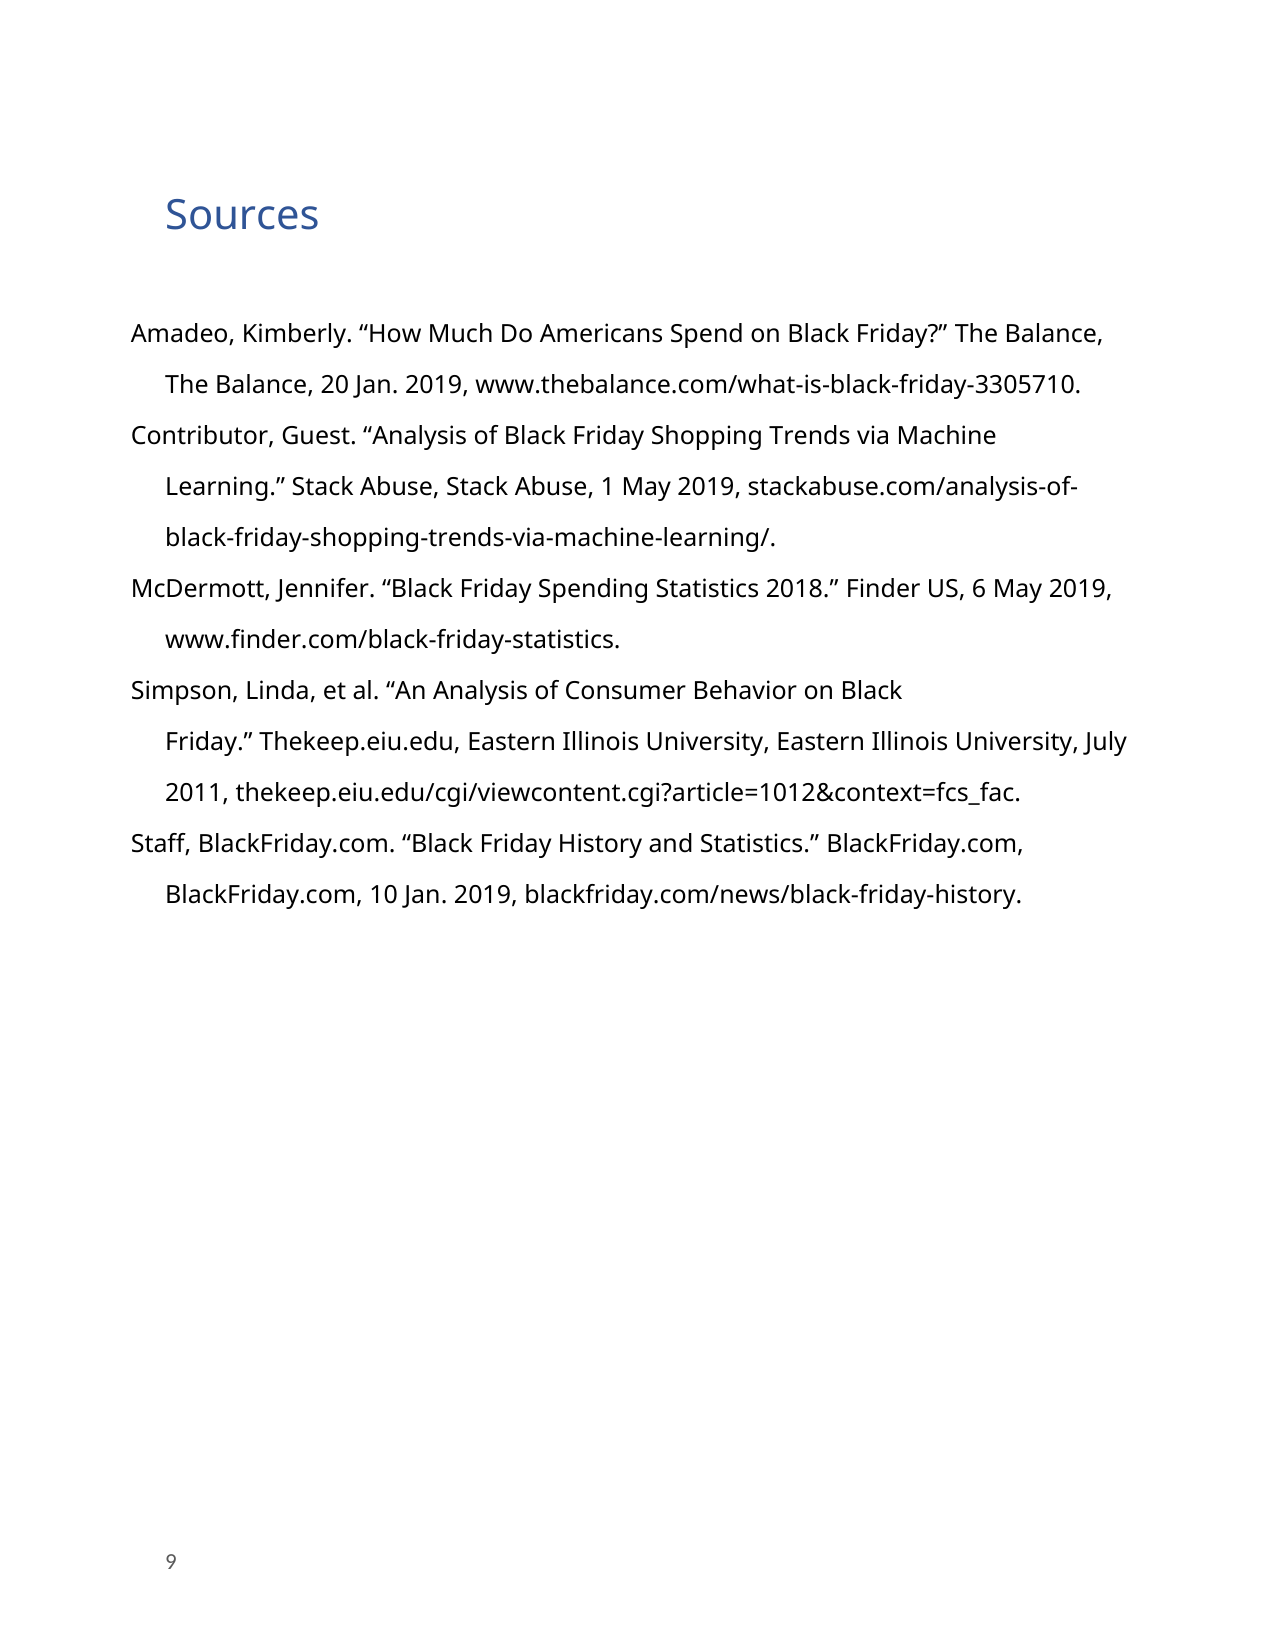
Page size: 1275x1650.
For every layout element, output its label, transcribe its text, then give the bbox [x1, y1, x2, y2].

text Amadeo, Kimberly. “How Much Do Americans Spend on Black Friday?” The Balance, The Balance, 20 Jan. 2019, www.thebalance.com/what-is-black-friday-3305710. [131, 315, 1140, 400]
subtitle Sources [165, 185, 1140, 242]
text Contributor, Guest. “Analysis of Black Friday Shopping Trends via Machine Learning.” Stack Abuse, Stack Abuse, 1 May 2019, stackabuse.com/analysis-of-black-friday-shopping-trends-via-machine-learning/. [131, 417, 1140, 553]
text Staff, BlackFriday.com. “Black Friday History and Statistics.” BlackFriday.com, BlackFriday.com, 10 Jan. 2019, blackfriday.com/news/black-friday-history. [131, 826, 1140, 911]
text Simpson, Linda, et al. “An Analysis of Consumer Behavior on Black Friday.” Thekeep.eiu.edu, Eastern Illinois University, Eastern Illinois University, July 2011, thekeep.eiu.edu/cgi/viewcontent.cgi?article=1012&context=fcs_fac. [131, 673, 1140, 809]
text McDermott, Jennifer. “Black Friday Spending Statistics 2018.” Finder US, 6 May 2019, www.finder.com/black-friday-statistics. [131, 571, 1140, 656]
